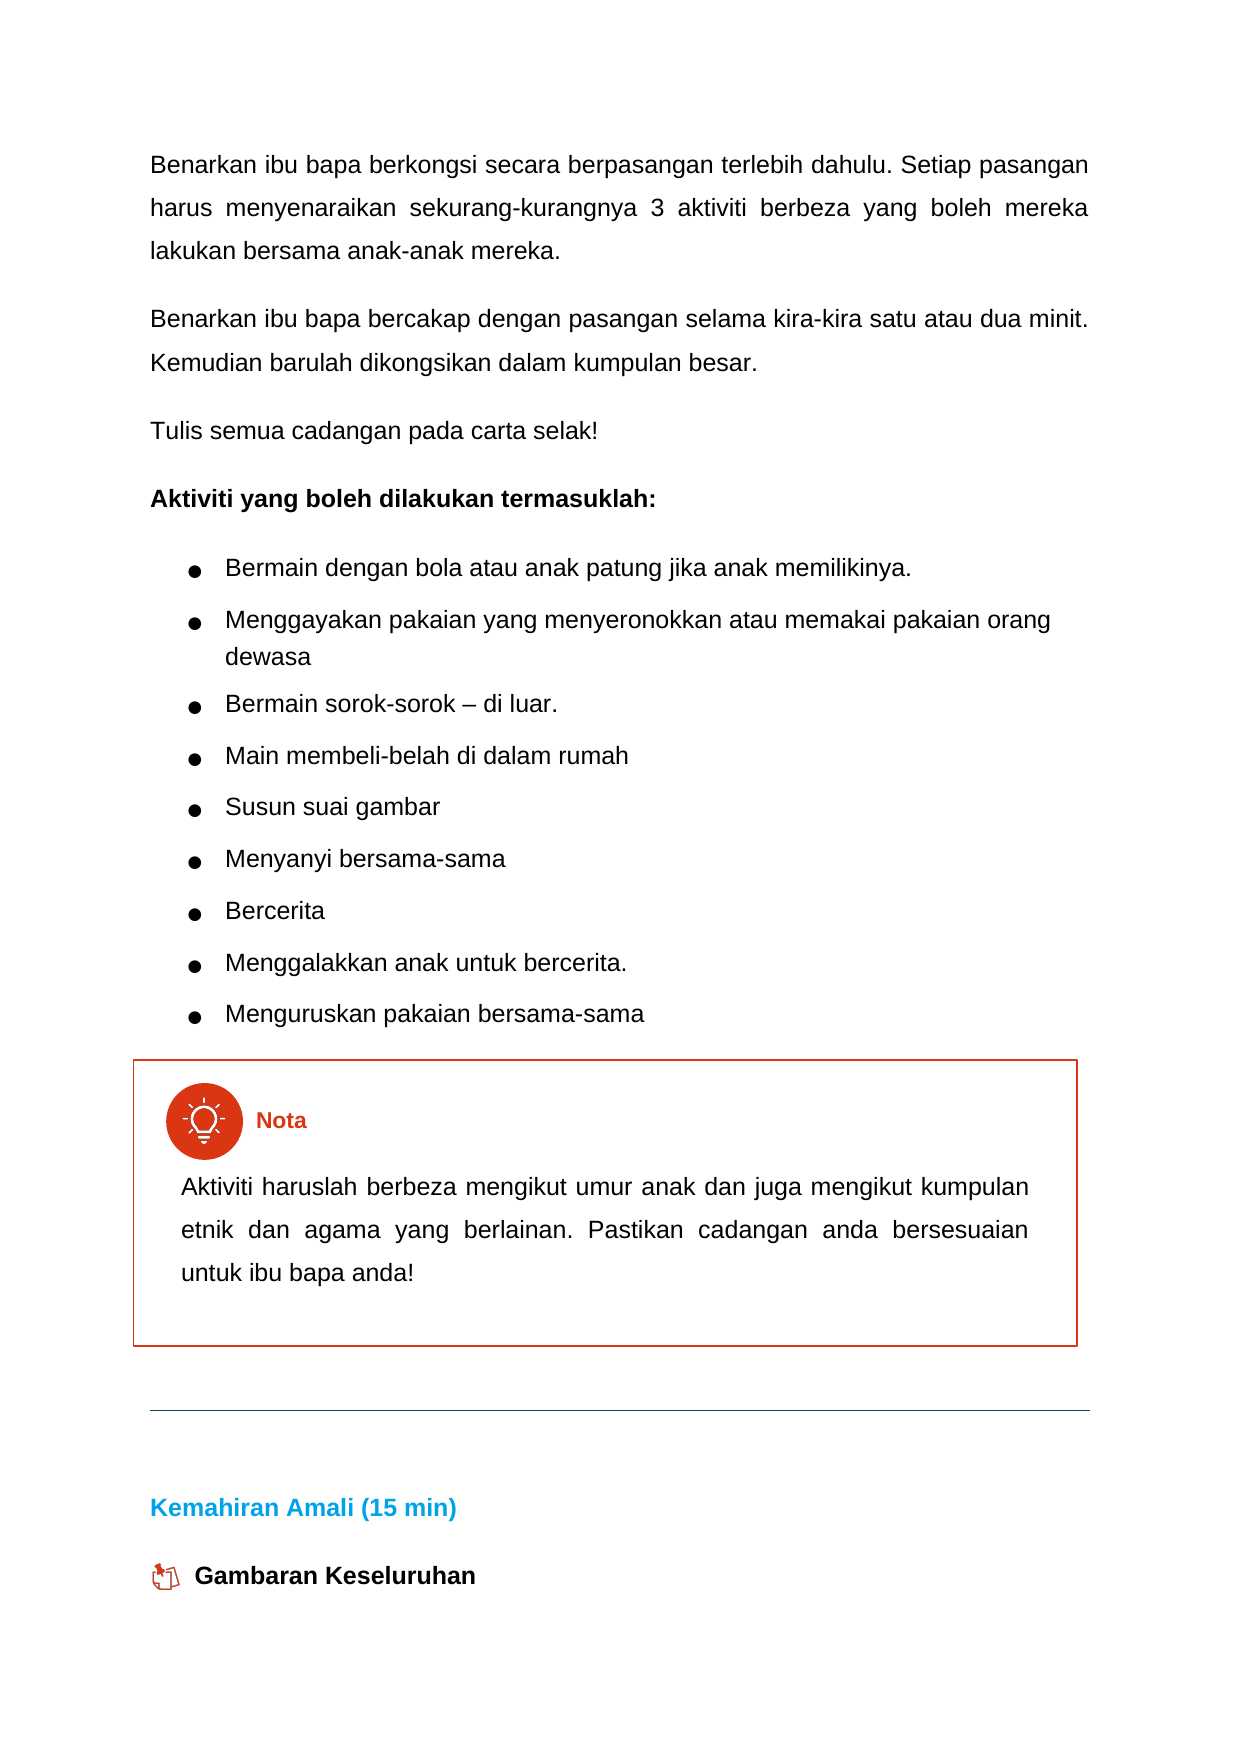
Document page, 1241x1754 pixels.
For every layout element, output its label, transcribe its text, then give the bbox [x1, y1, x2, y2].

text Benarkan ibu bapa berkongsi secara berpasangan terlebih dahulu. Setiap pasangan harus menyenaraikan sekurang-kurangnya 3 aktiviti berbeza yang boleh mereka lakukan bersama anak-anak mereka. [150, 150, 1090, 265]
list Bermain dengan bola atau anak patung jika anak memilikinya. [187, 552, 1090, 586]
text Tulis semua cadangan pada carta selak! [150, 416, 1090, 444]
picture [150, 1561, 182, 1593]
list Bercerita [187, 895, 1090, 929]
list Bermain sorok-sorok – di luar. [187, 688, 1090, 722]
list Menggayakan pakaian yang menyeronokkan atau memakai pakaian orang dewasa [187, 604, 1090, 671]
list Menyanyi bersama-sama [187, 843, 1090, 877]
list Menguruskan pakaian bersama-sama [187, 998, 1090, 1032]
list Susun suai gambar [187, 791, 1090, 825]
text Kemahiran Amali (15 min) [150, 1493, 1090, 1522]
picture [178, 1095, 230, 1147]
list Main membeli-belah di dalam rumah [187, 739, 1090, 773]
text Gambaran Keseluruhan [194, 1561, 1090, 1590]
text Benarkan ibu bapa bercakap dengan pasangan selama kira-kira satu atau dua minit. Kemudian barulah dikongsikan dalam kumpulan besar. [150, 304, 1090, 376]
text Aktiviti yang boleh dilakukan termasuklah: [150, 484, 1090, 512]
list Menggalakkan anak untuk bercerita. [187, 946, 1090, 981]
